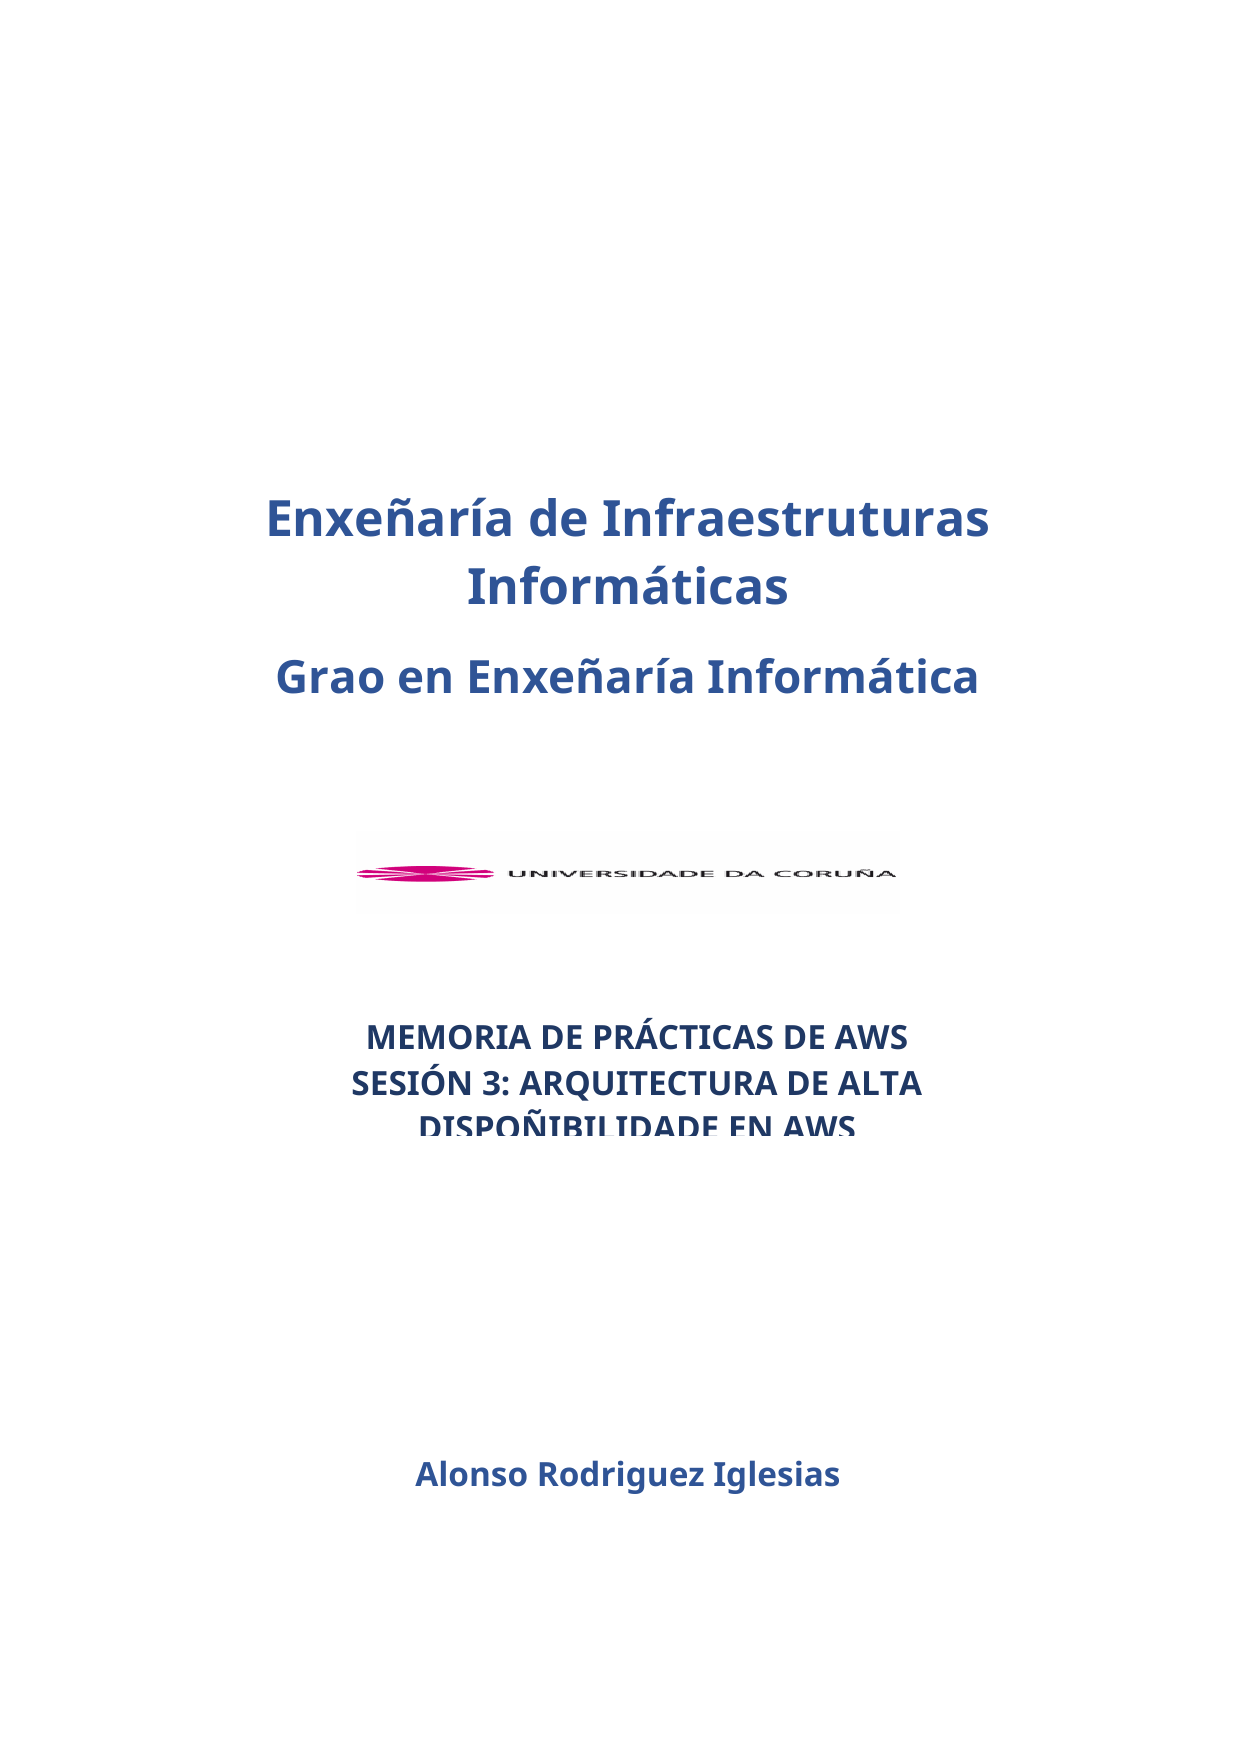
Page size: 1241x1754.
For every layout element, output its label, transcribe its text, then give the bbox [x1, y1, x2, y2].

subtitle Grao en Enxeñaría Informática [103, 644, 1152, 707]
text Alonso Rodriguez Iglesias [103, 1451, 1152, 1496]
picture [355, 830, 901, 914]
subtitle Enxeñaría de Infraestruturas Informáticas [103, 483, 1152, 619]
